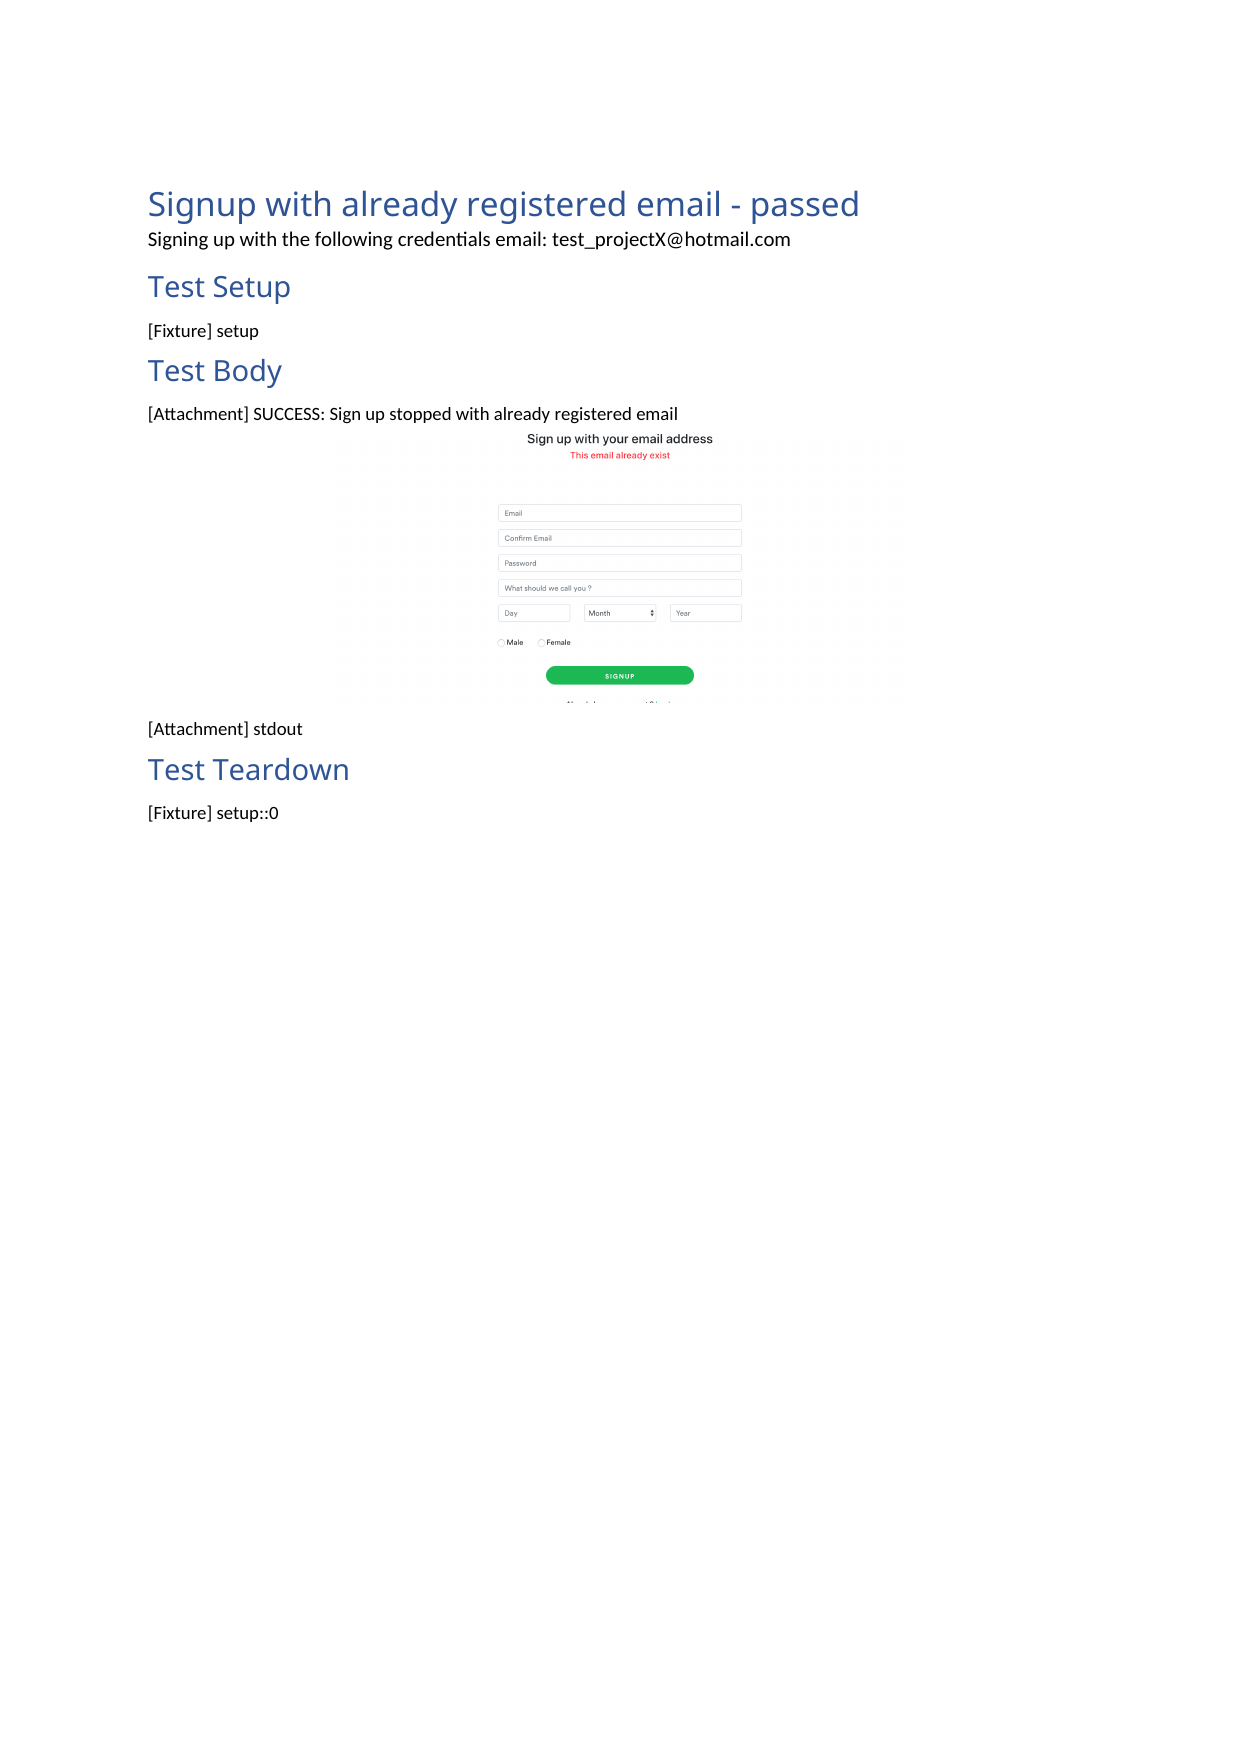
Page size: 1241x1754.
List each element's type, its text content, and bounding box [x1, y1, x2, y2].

subtitle Test Setup [148, 267, 1093, 306]
subtitle Signup with already registered email - passed [148, 181, 1093, 226]
text [Attachment] stdout [148, 718, 1093, 741]
text [Fixture] setup [148, 319, 1093, 342]
subtitle Test Body [148, 350, 1093, 390]
text Signing up with the following credentials email: test_projectX@hotmail.com [148, 226, 1093, 252]
picture [325, 425, 916, 703]
text [Attachment] SUCCESS: Sign up stopped with already registered email [148, 402, 1093, 425]
text [Fixture] setup::0 [148, 801, 1093, 824]
subtitle Test Teardown [148, 749, 1093, 788]
